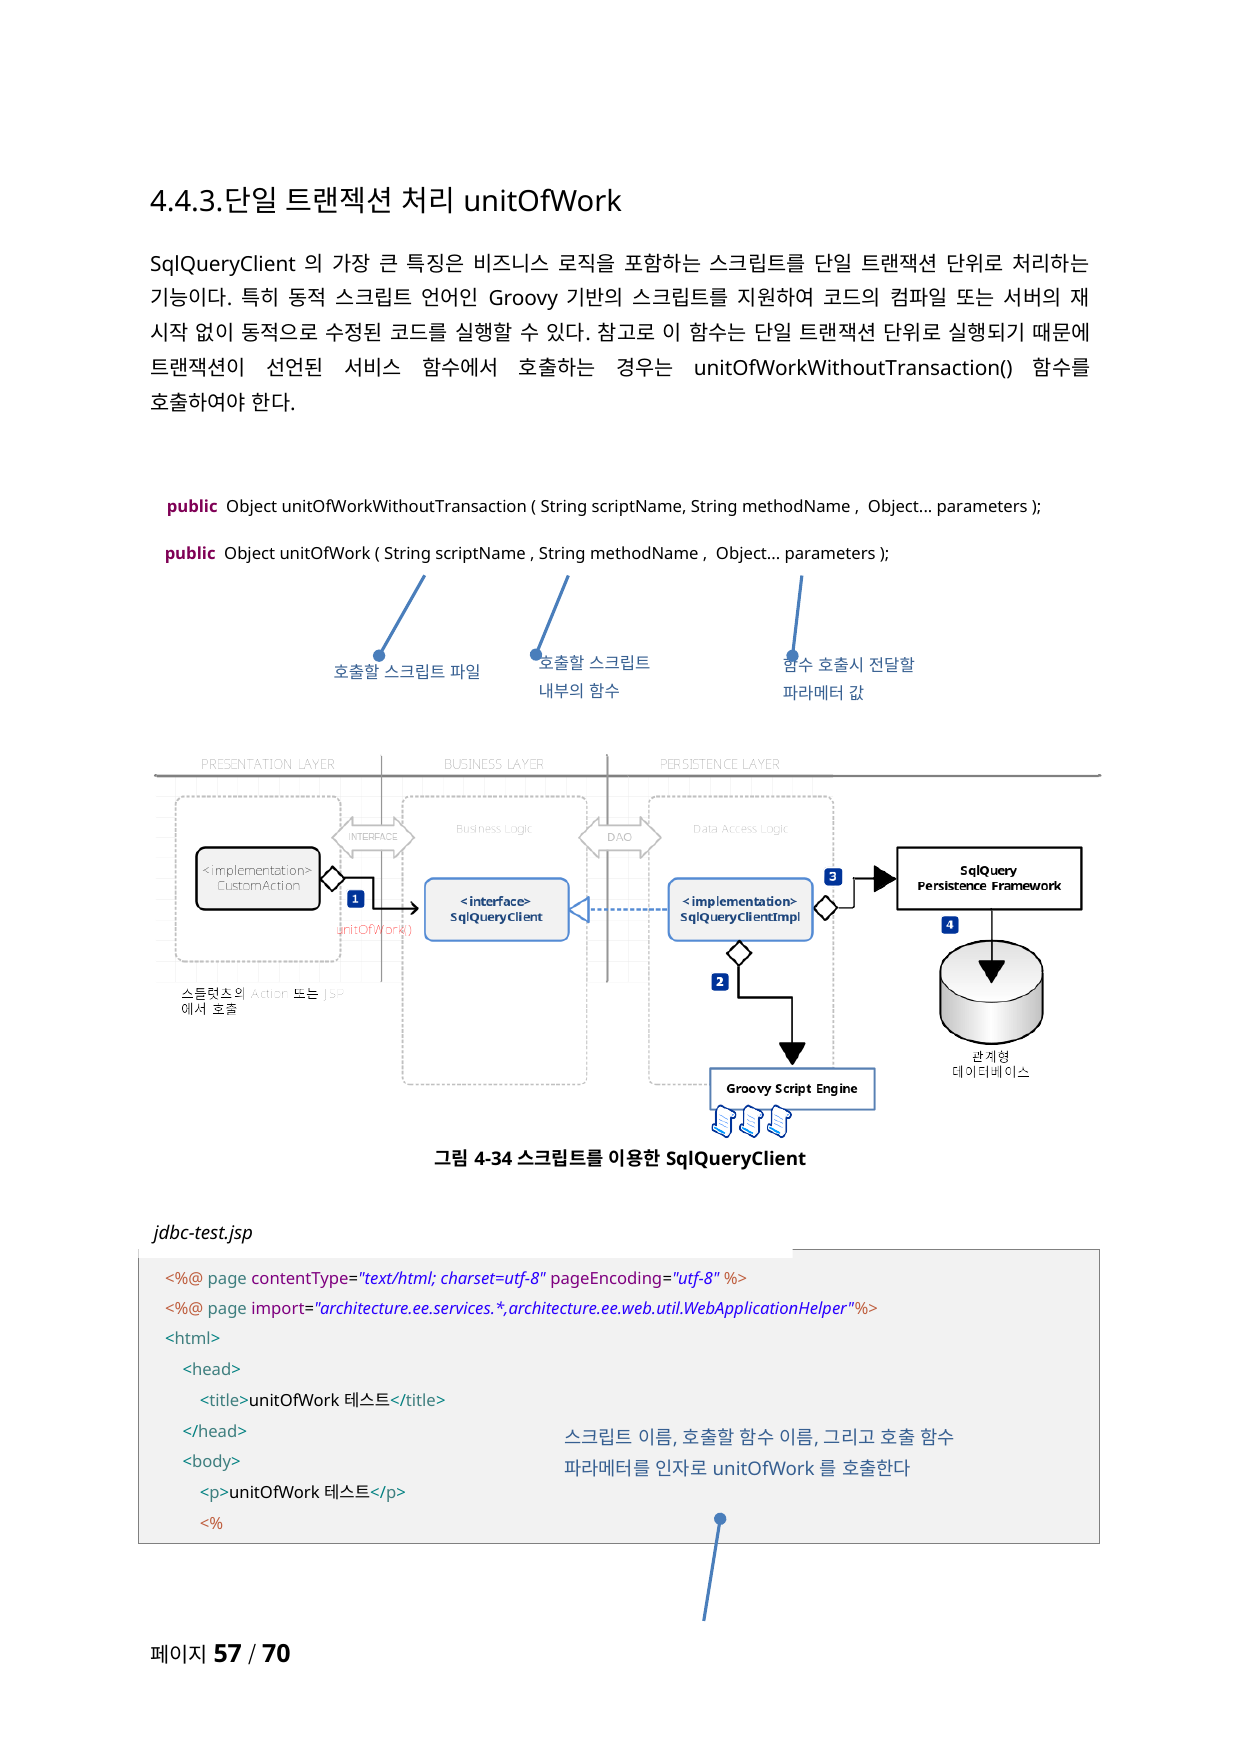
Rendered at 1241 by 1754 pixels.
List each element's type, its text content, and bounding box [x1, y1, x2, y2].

text public Object unitOfWork ( String scriptName , String methodName , Object... parameters ); [150, 542, 1090, 564]
subtitle 단일 트랜젝션 처리 unitOfWork [150, 177, 1090, 219]
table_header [139, 1250, 1099, 1543]
text SqlQueryClient 의 가장 큰 특징은 비즈니스 로직을 포함하는 스크립트를 단일 트랜잭션 단위로 처리하는 기능이다. 특히 동적 스크립트 언어인 Groovy 기반의 스크립트를 지원하여 코드의 컴파일 또는 서버의 재 시작 없이 동적으로 수정된 코드를 실행할 수 있다. 참고로 이 함수는 단일 트랜잭션 단위로 실행되기 때문에 트랜잭션이 선언된 서비스 함수에서 호출하는 경우는 unitOfWorkWithoutTransaction() 함수를 호출하여야 한다. [150, 247, 1090, 416]
text public Object unitOfWorkWithoutTransaction ( String scriptName, String methodName , Object... parameters ); [150, 495, 1090, 518]
